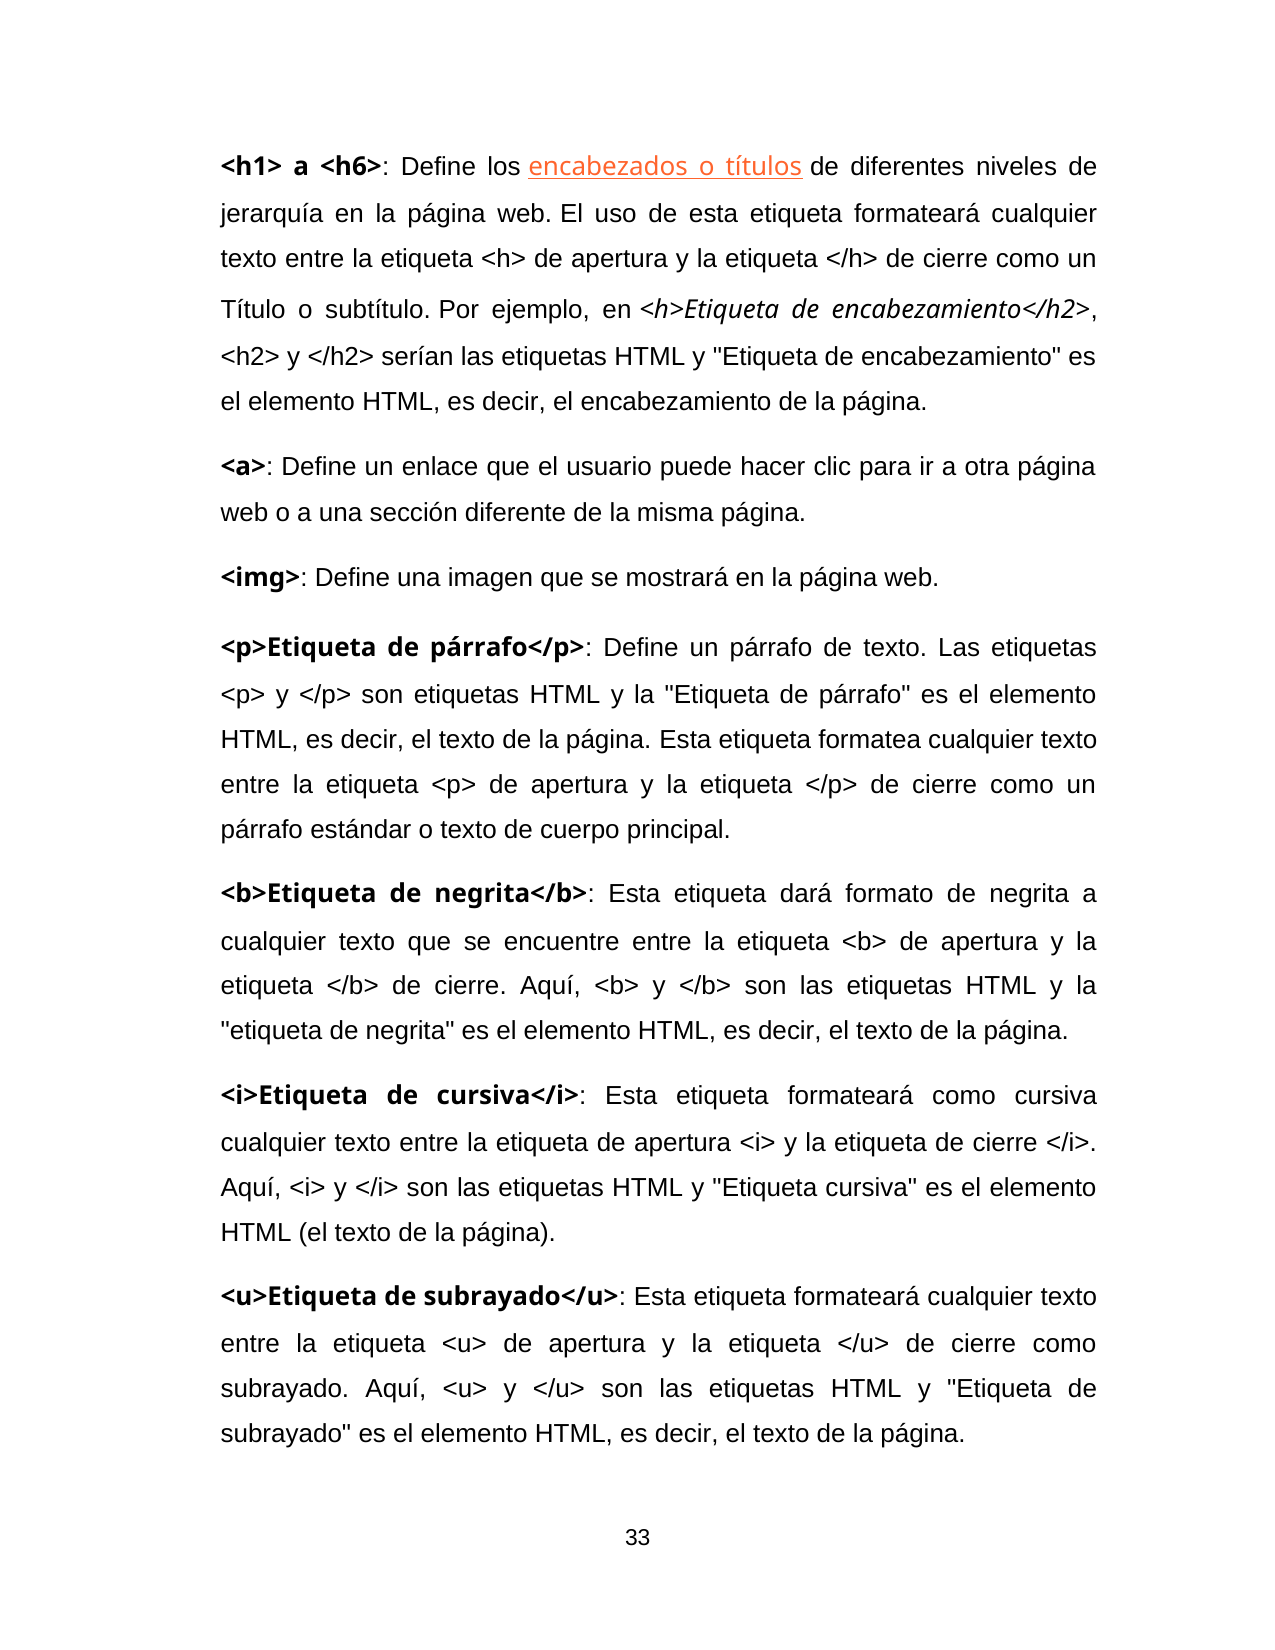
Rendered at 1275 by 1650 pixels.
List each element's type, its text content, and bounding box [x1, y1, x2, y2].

text <a>: Define un enlace que el usuario puede hacer clic para ir a otra página web o a una sección diferente de la misma página. [220, 447, 1098, 527]
text <b>Etiqueta de negrita</b>: Esta etiqueta dará formato de negrita a cualquier texto que se encuentre entre la etiqueta <b> de apertura y la etiqueta </b> de cierre. Aquí, <b> y </b> son las etiquetas HTML y la "etiqueta de negrita" es el elemento HTML, es decir, el texto de la página. [220, 875, 1098, 1045]
text <i>Etiqueta de cursiva</i>: Esta etiqueta formateará como cursiva cualquier texto entre la etiqueta de apertura <i> y la etiqueta de cierre </i>. Aquí, <i> y </i> son las etiquetas HTML y "Etiqueta cursiva" es el elemento HTML (el texto de la página). [220, 1077, 1098, 1246]
text <u>Etiqueta de subrayado</u>: Esta etiqueta formateará cualquier texto entre la etiqueta <u> de apertura y la etiqueta </u> de cierre como subrayado. Aquí, <u> y </u> son las etiquetas HTML y "Etiqueta de subrayado" es el elemento HTML, es decir, el texto de la página. [220, 1278, 1098, 1448]
text <p>Etiqueta de párrafo</p>: Define un párrafo de texto. Las etiquetas <p> y </p> son etiquetas HTML y la "Etiqueta de párrafo" es el elemento HTML, es decir, el texto de la página. Esta etiqueta formatea cualquier texto entre la etiqueta <p> de apertura y la etiqueta </p> de cierre como un párrafo estándar o texto de cuerpo principal. [220, 629, 1098, 843]
text <h1> a <h6>: Define los encabezados o títulos de diferentes niveles de jerarquía en la página web. El uso de esta etiqueta formateará cualquier texto entre la etiqueta <h> de apertura y la etiqueta </h> de cierre como un Título o subtítulo. Por ejemplo, en <h>Etiqueta de encabezamiento</h2>, <h2> y </h2> serían las etiquetas HTML y "Etiqueta de encabezamiento" es el elemento HTML, es decir, el encabezamiento de la página. [220, 148, 1098, 416]
text <img>: Define una imagen que se mostrará en la página web. [220, 559, 1098, 594]
